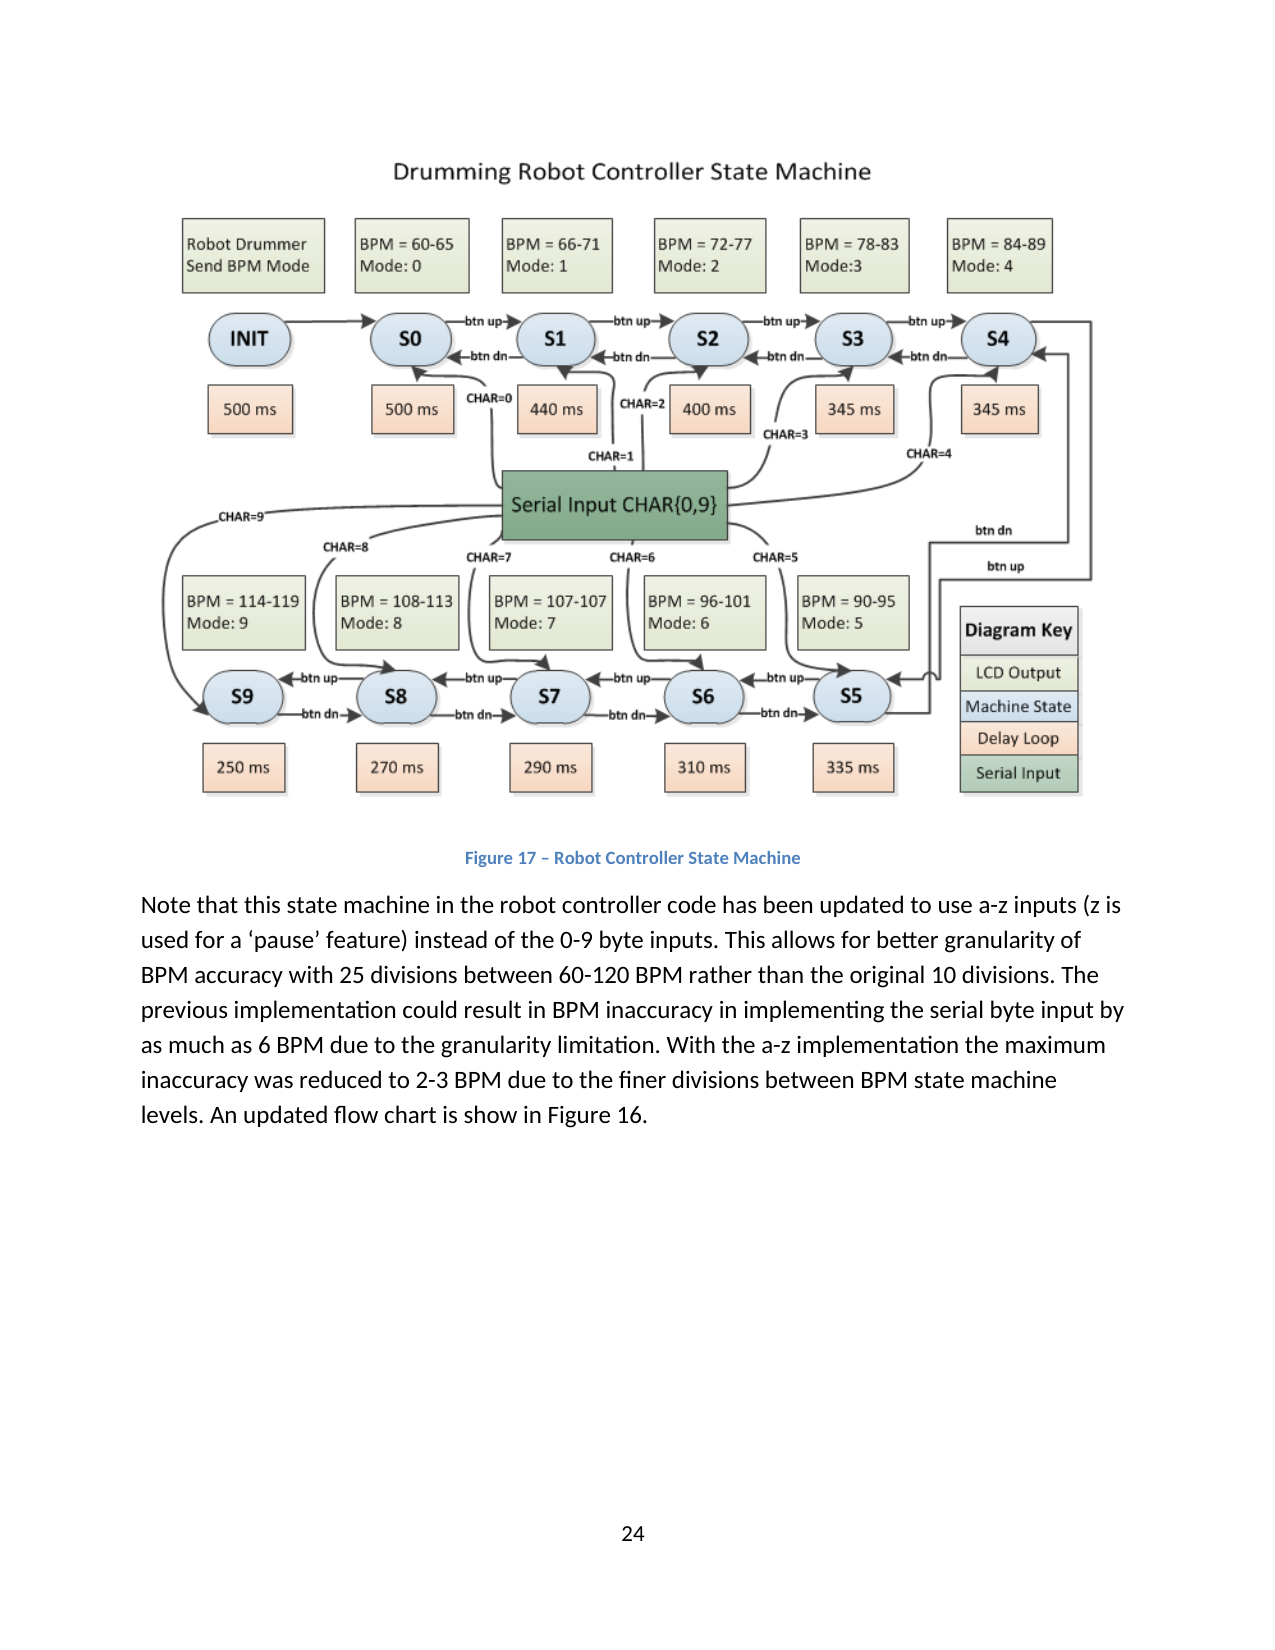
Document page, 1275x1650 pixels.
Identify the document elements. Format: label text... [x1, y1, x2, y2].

picture [145, 150, 1121, 821]
text Note that this state machine in the robot controller code has been updated to use a-z inputs (z is used for a ‘pause’ feature) instead of the 0-9 byte inputs. This allows for better granularity of BPM accuracy with 25 divisions between 60-120 BPM rather than the original 10 divisions. The previous implementation could result in BPM inaccuracy in implementing the serial byte input by as much as 6 BPM due to the granularity limitation. With the a-z implementation the maximum inaccuracy was reduced to 2-3 BPM due to the finer divisions between BPM state machine levels. An updated flow chart is show in Figure 16. [141, 889, 1125, 1130]
